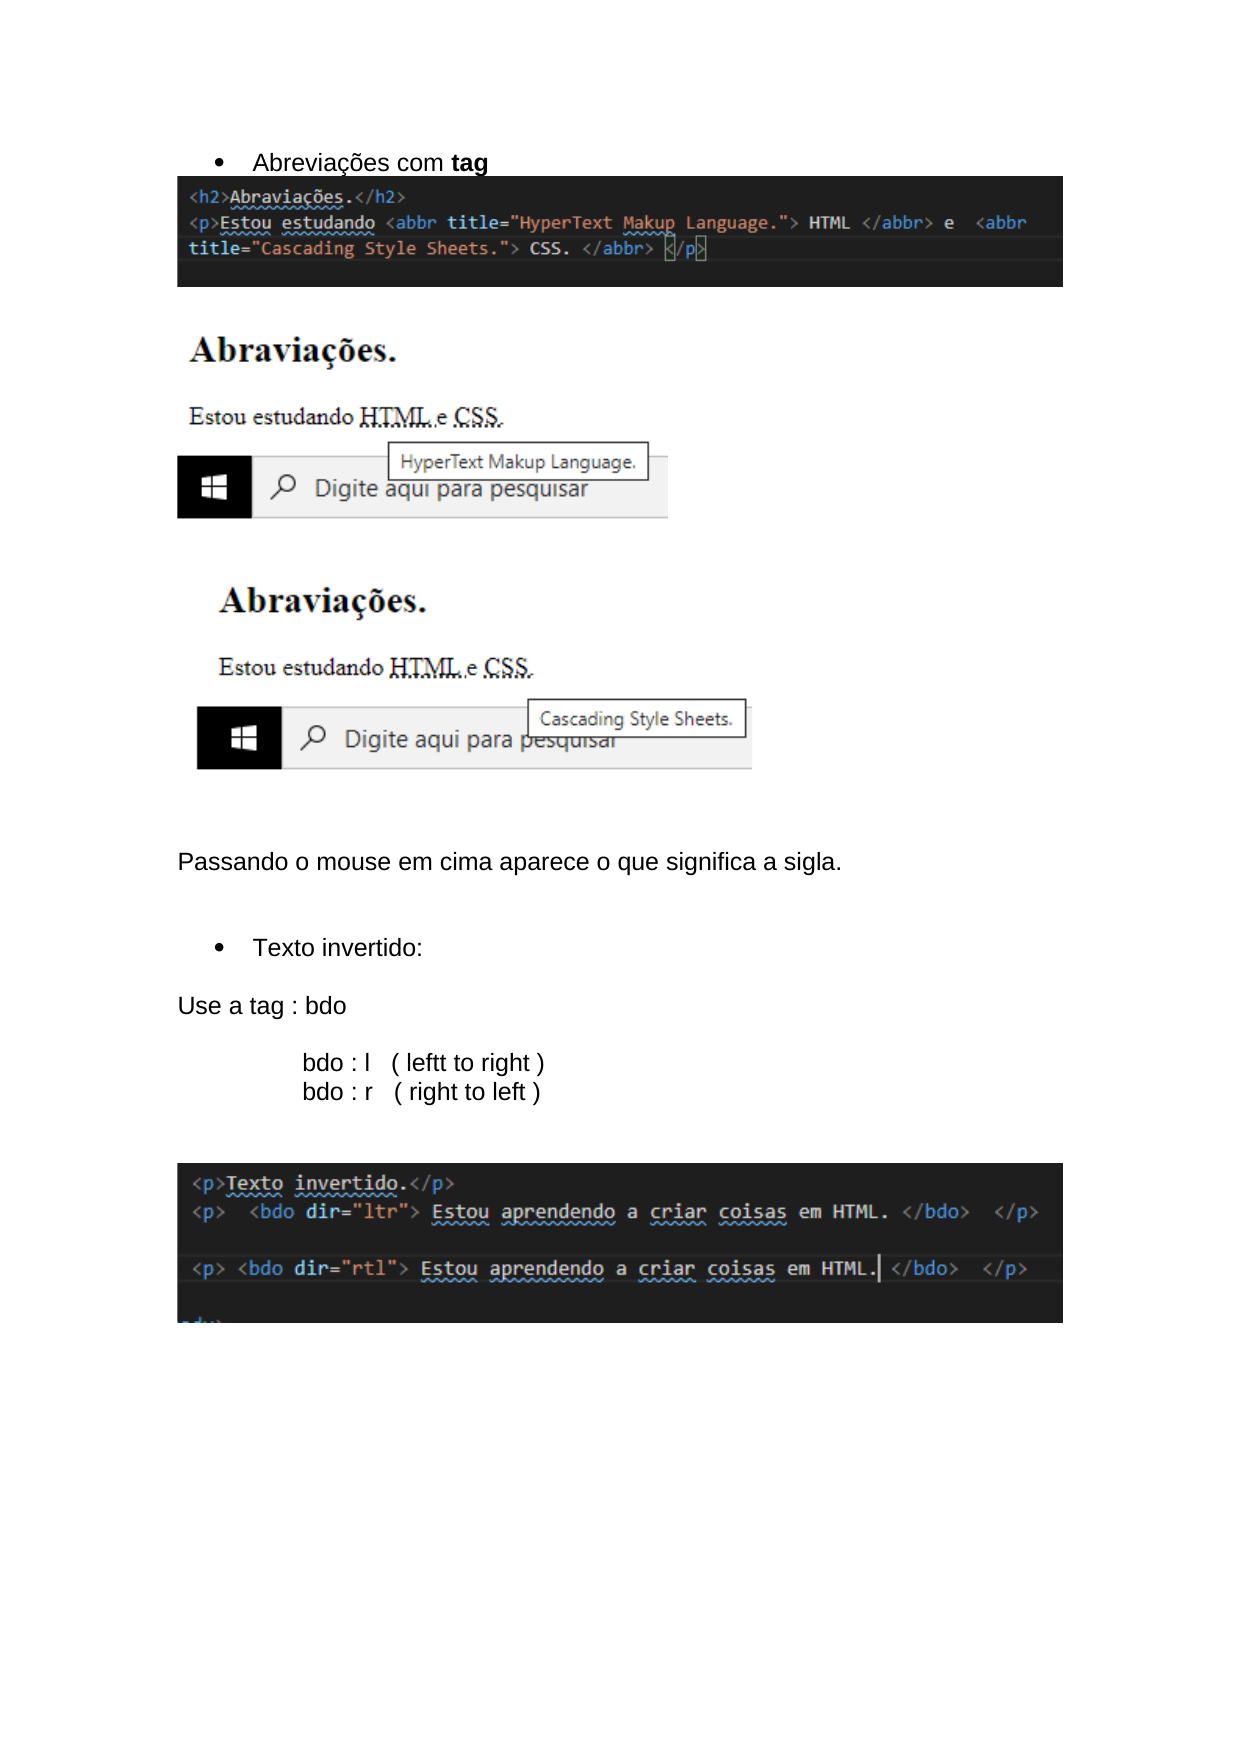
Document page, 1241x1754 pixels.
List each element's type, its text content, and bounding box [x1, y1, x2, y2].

text Passando o mouse em cima aparece o que significa a sigla. [177, 847, 1063, 876]
picture [177, 176, 1063, 287]
text Use a tag : bdo [177, 991, 1063, 1019]
picture [177, 315, 668, 539]
list Texto invertido: [215, 933, 1063, 962]
picture [177, 567, 753, 790]
list Abreviações com tag [215, 148, 1063, 176]
text bdo : r ( right to left ) [177, 1077, 1063, 1106]
text bdo : l ( leftt to right ) [177, 1048, 1063, 1077]
picture [177, 1163, 1063, 1323]
